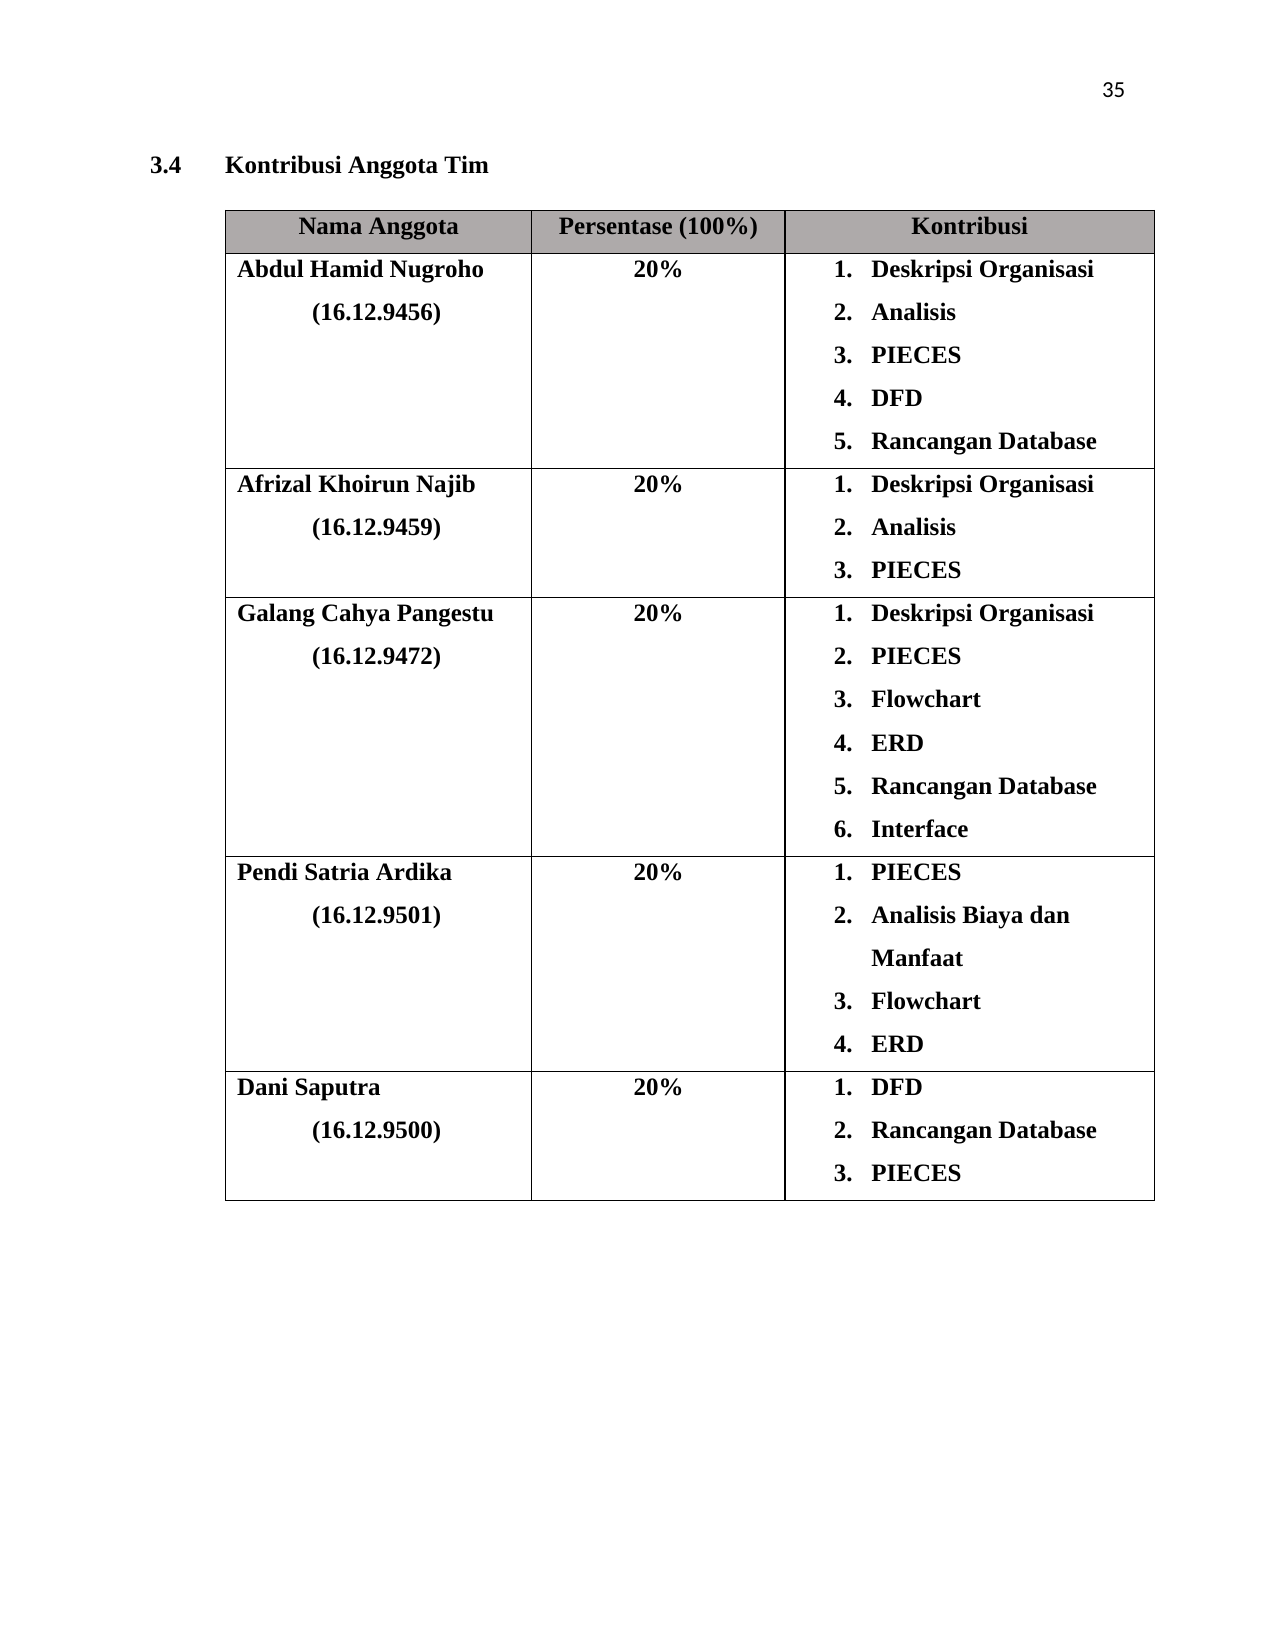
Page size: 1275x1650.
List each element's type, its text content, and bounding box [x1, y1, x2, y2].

table_cell 20% [532, 1072, 784, 1200]
table_cell Deskripsi Organisasi PIECES Flowchart ERD Rancangan Database Interface [786, 598, 1154, 856]
table_cell Pendi Satria Ardika (16.12.9501) [226, 857, 531, 1071]
table_cell Galang Cahya Pangestu (16.12.9472) [226, 598, 531, 856]
table_cell Afrizal Khoirun Najib (16.12.9459) [226, 469, 531, 597]
table_cell 20% [532, 254, 784, 468]
table_cell DFD Rancangan Database PIECES [786, 1072, 1154, 1200]
table_cell Abdul Hamid Nugroho (16.12.9456) [226, 254, 531, 468]
table_cell Dani Saputra (16.12.9500) [226, 1072, 531, 1200]
table_header Kontribusi [786, 211, 1154, 253]
table_header Persentase (100%) [532, 211, 784, 253]
table_header Nama Anggota [226, 211, 531, 253]
text 3.4 Kontribusi Anggota Tim [150, 150, 1125, 179]
table_cell PIECES Analisis Biaya dan Manfaat Flowchart ERD [786, 857, 1154, 1071]
table_cell 20% [532, 857, 784, 1071]
table_cell 20% [532, 598, 784, 856]
table_cell 20% [532, 469, 784, 597]
table_cell Deskripsi Organisasi Analisis PIECES DFD Rancangan Database [786, 254, 1154, 468]
table_cell Deskripsi Organisasi Analisis PIECES [786, 469, 1154, 597]
